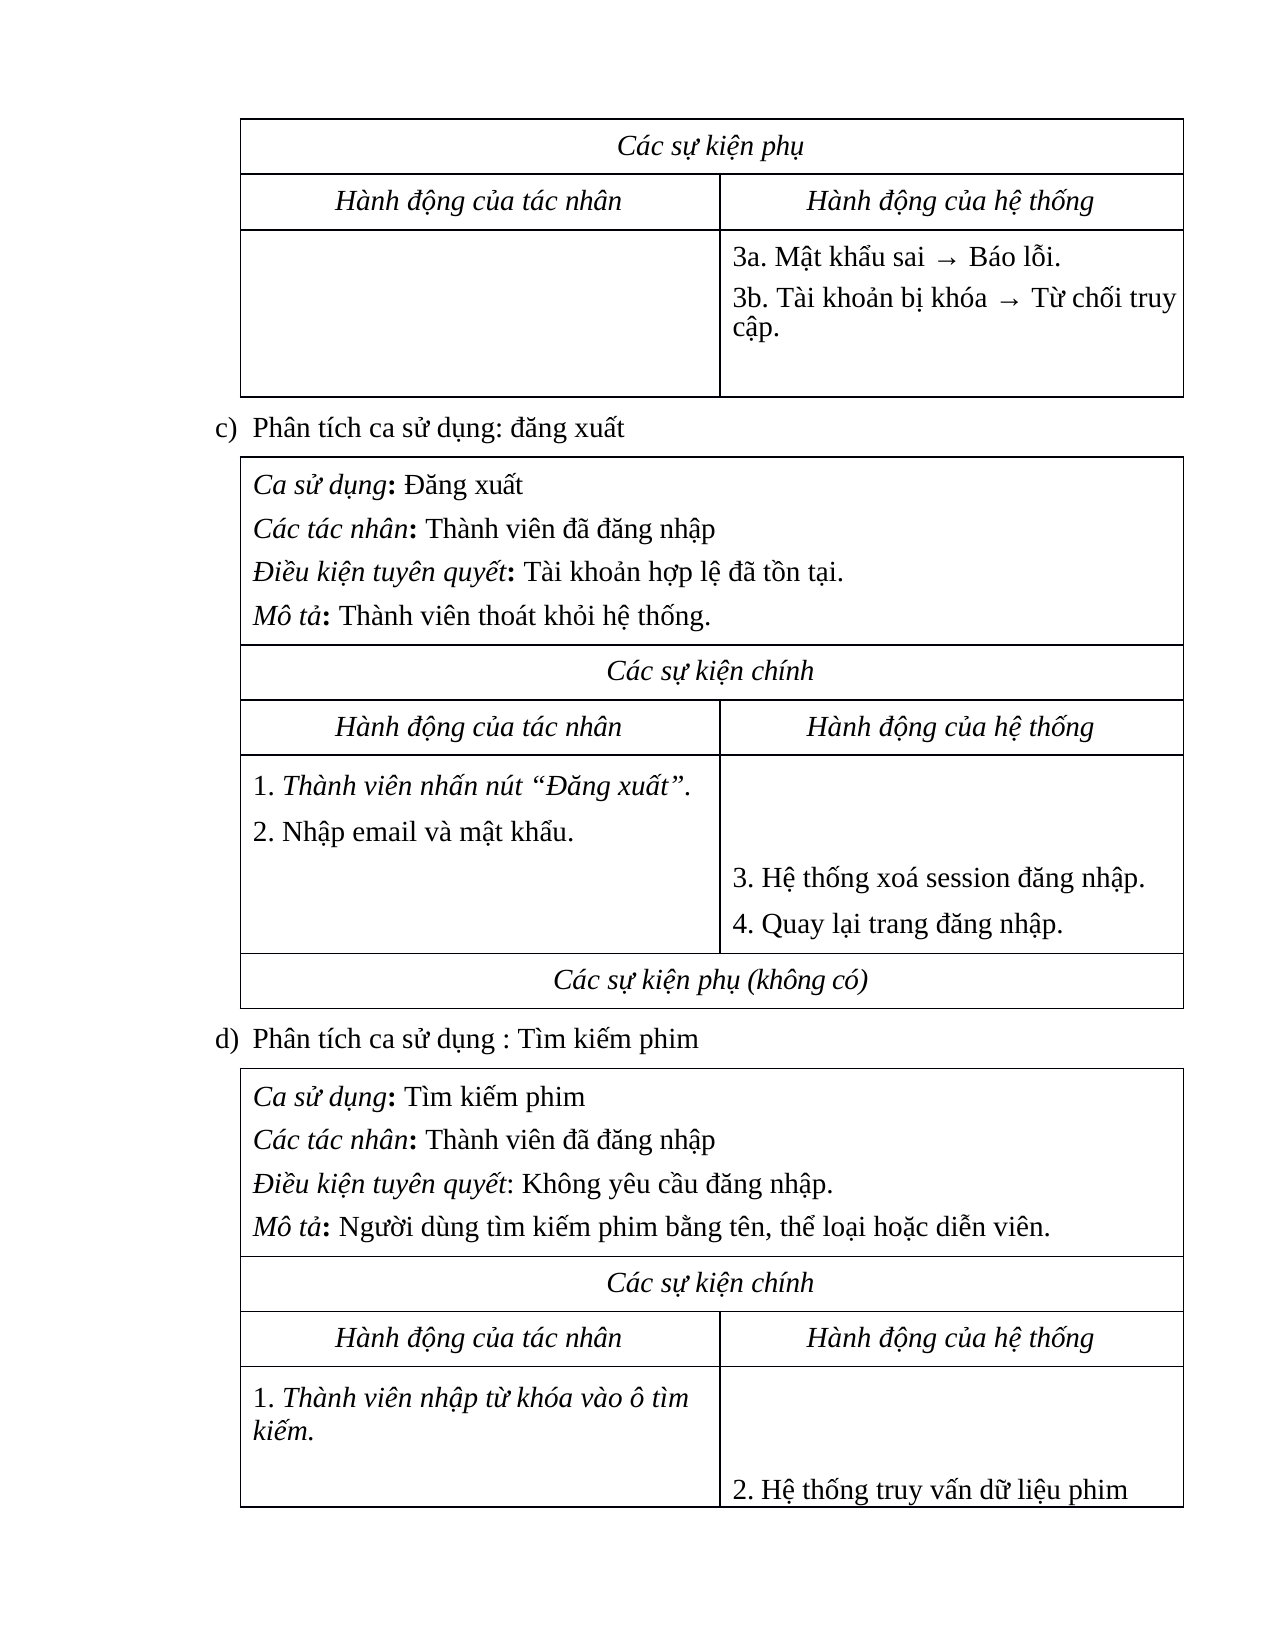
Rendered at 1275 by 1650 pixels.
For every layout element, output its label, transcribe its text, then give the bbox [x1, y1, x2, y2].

table_cell Hành động của hệ thống [721, 701, 1183, 754]
table_cell Các sự kiện chính [241, 646, 1183, 699]
table_header Ca sử dụng: Tìm kiếm phim Các tác nhân: Thành viên đã đăng nhập Điều kiện tuyên quyết: Không yêu cầu đăng nhập. Mô tả: Người dùng tìm kiếm phim bằng tên, thể loại hoặc diễn viên. [241, 1069, 1183, 1256]
list Phân tích ca sử dụng : Tìm kiếm phim [215, 1022, 1157, 1055]
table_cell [721, 1367, 1183, 1506]
table_cell 3. Hệ thống xoá session đăng nhập. 4. Quay lại trang đăng nhập. [721, 756, 1183, 952]
table_cell [241, 231, 719, 396]
table_cell 3a. Mật khẩu sai → Báo lỗi. 3b. Tài khoản bị khóa → Từ chối truy cập. [721, 231, 1183, 396]
table_header Ca sử dụng: Đăng xuất Các tác nhân: Thành viên đã đăng nhập Điều kiện tuyên quyết: Tài khoản hợp lệ đã tồn tại. Mô tả: Thành viên thoát khỏi hệ thống. [241, 458, 1183, 644]
table_cell Hành động của tác nhân [241, 175, 719, 229]
list Phân tích ca sử dụng: đăng xuất [215, 410, 1157, 443]
table_cell Các sự kiện chính [241, 1257, 1183, 1311]
table_cell 1. Thành viên nhấn nút “Đăng xuất”. 2. Nhập email và mật khẩu. [241, 756, 719, 952]
table_cell Hành động của hệ thống [721, 1312, 1183, 1366]
table_cell Các sự kiện phụ (không có) [241, 954, 1183, 1008]
table_cell Hành động của tác nhân [241, 701, 719, 754]
table_cell Hành động của hệ thống [721, 175, 1183, 229]
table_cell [241, 1367, 719, 1506]
table_cell Hành động của tác nhân [241, 1312, 719, 1366]
table_cell Các sự kiện phụ [241, 120, 1183, 173]
